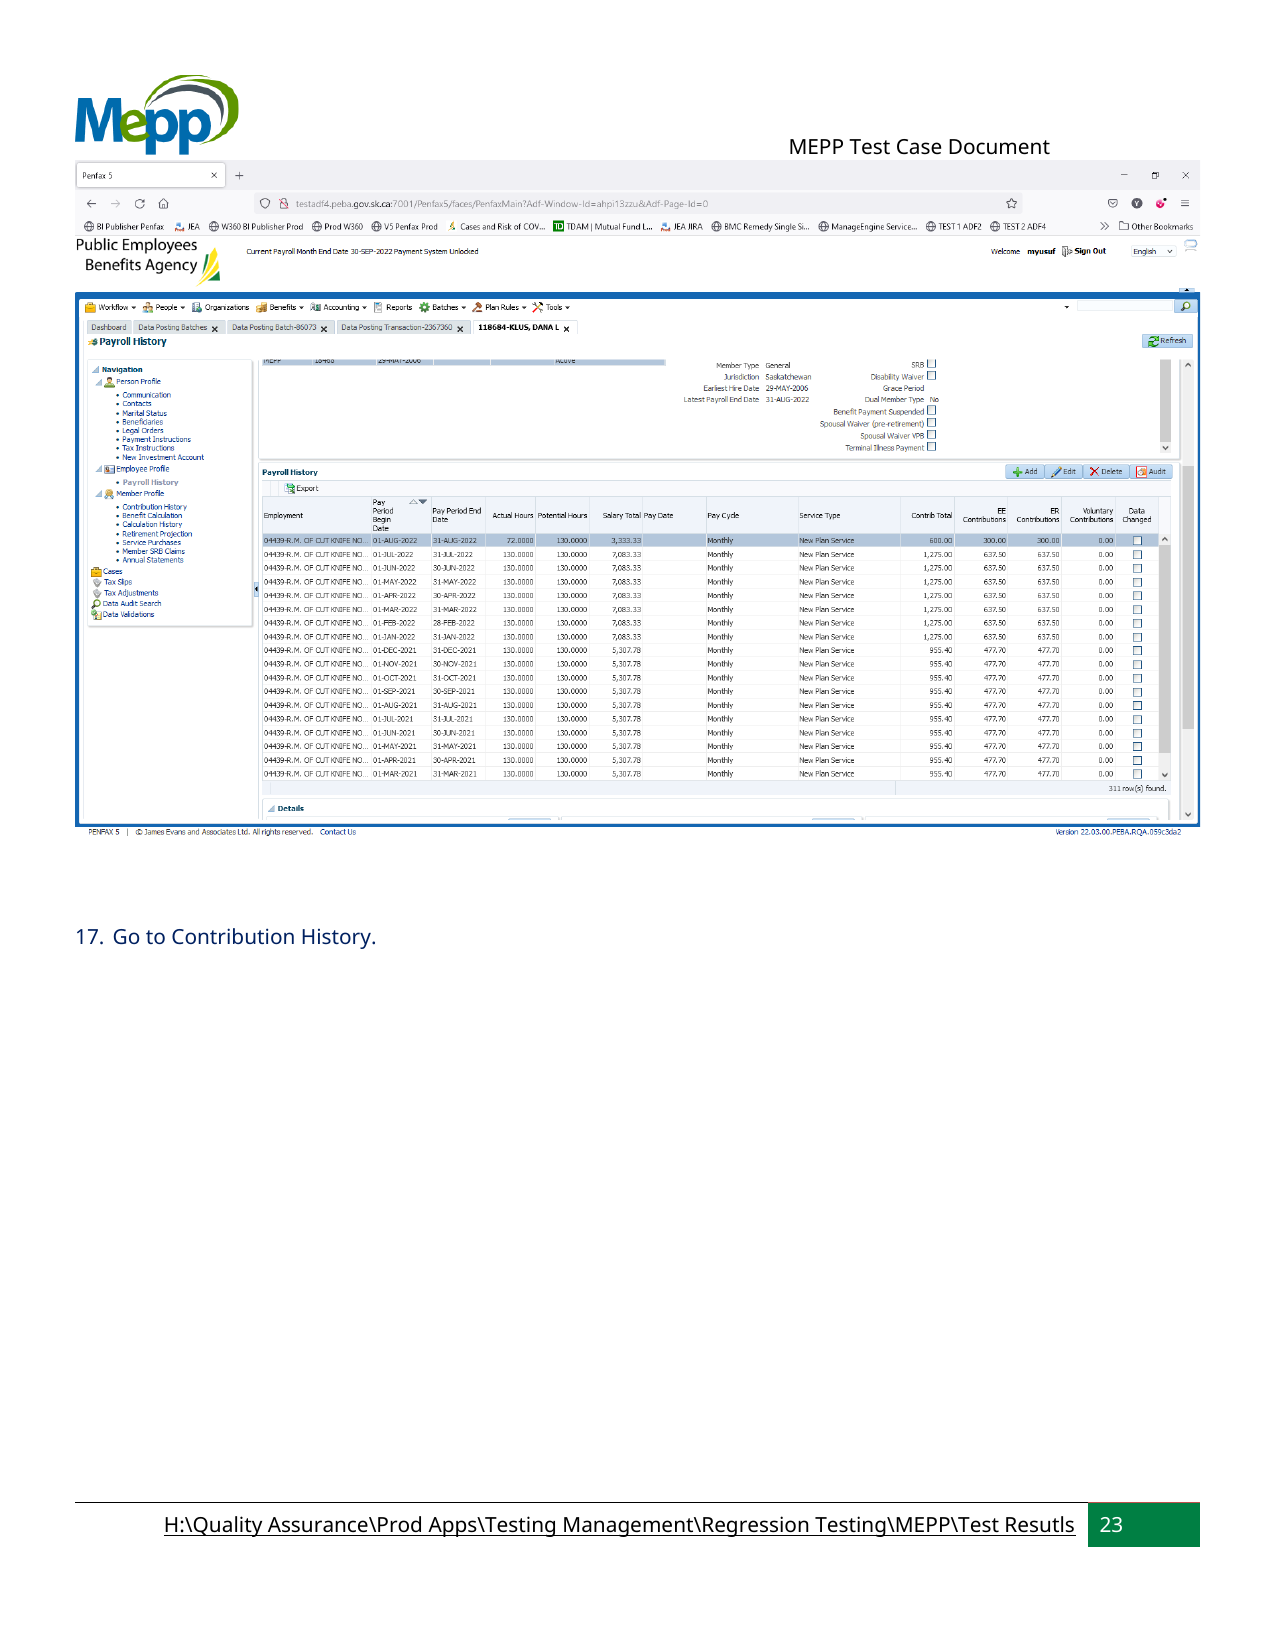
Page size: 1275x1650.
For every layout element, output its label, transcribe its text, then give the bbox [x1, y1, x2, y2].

picture [75, 160, 1200, 837]
picture [75, 75, 239, 155]
list Go to Contribution History. [75, 922, 1200, 950]
